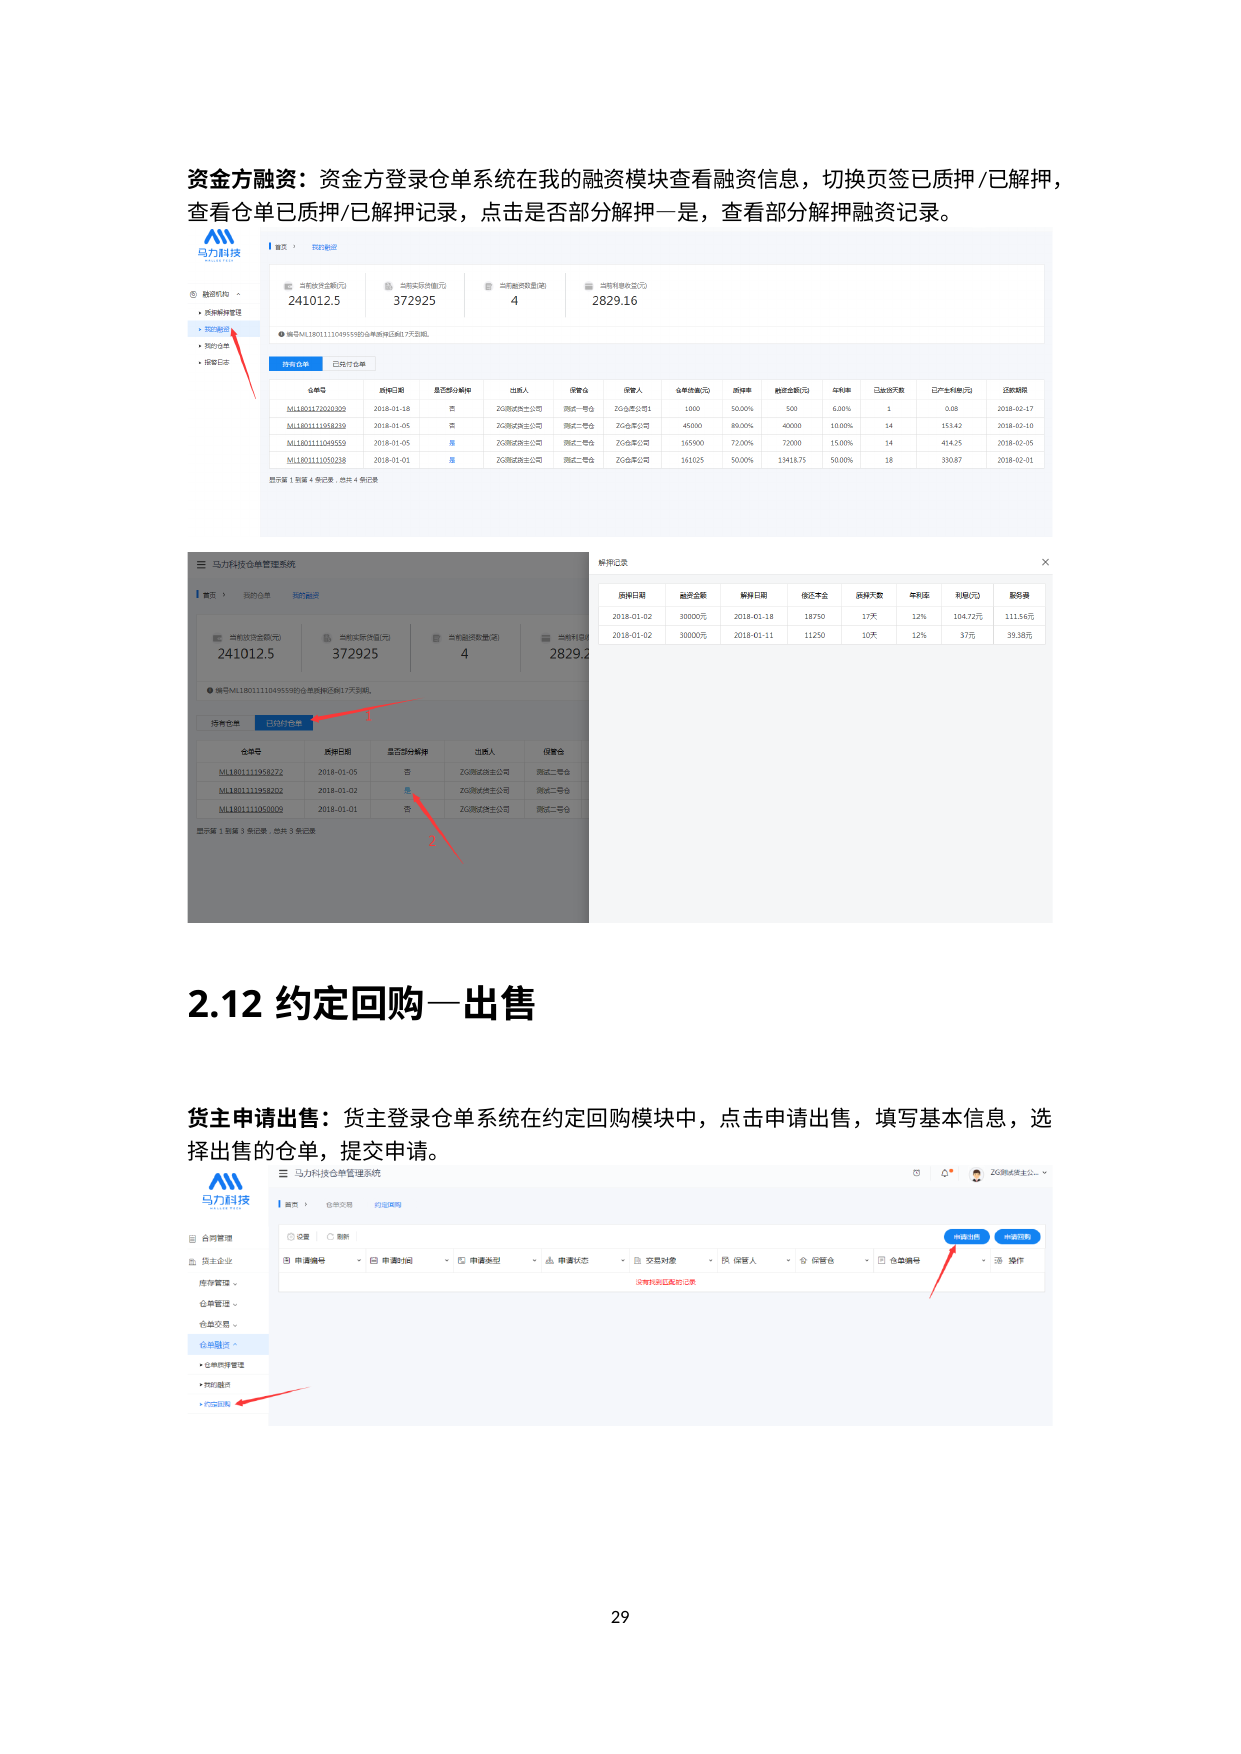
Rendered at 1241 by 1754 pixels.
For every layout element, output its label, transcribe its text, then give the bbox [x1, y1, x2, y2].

picture [187, 227, 1053, 537]
picture [187, 1165, 1053, 1426]
text 资金方融资：资金方登录仓单系统在我的融资模块查看融资信息，切换页签已质押/已解押，查看仓单已质押/已解押记录，点击是否部分解押—是，查看部分解押融资记录。 [187, 162, 1053, 227]
picture [187, 552, 1053, 923]
subtitle 约定回购—出售 [187, 969, 1053, 1034]
text 货主申请出售：货主登录仓单系统在约定回购模块中，点击申请出售，填写基本信息，选择出售的仓单，提交申请。 [187, 1101, 1053, 1165]
